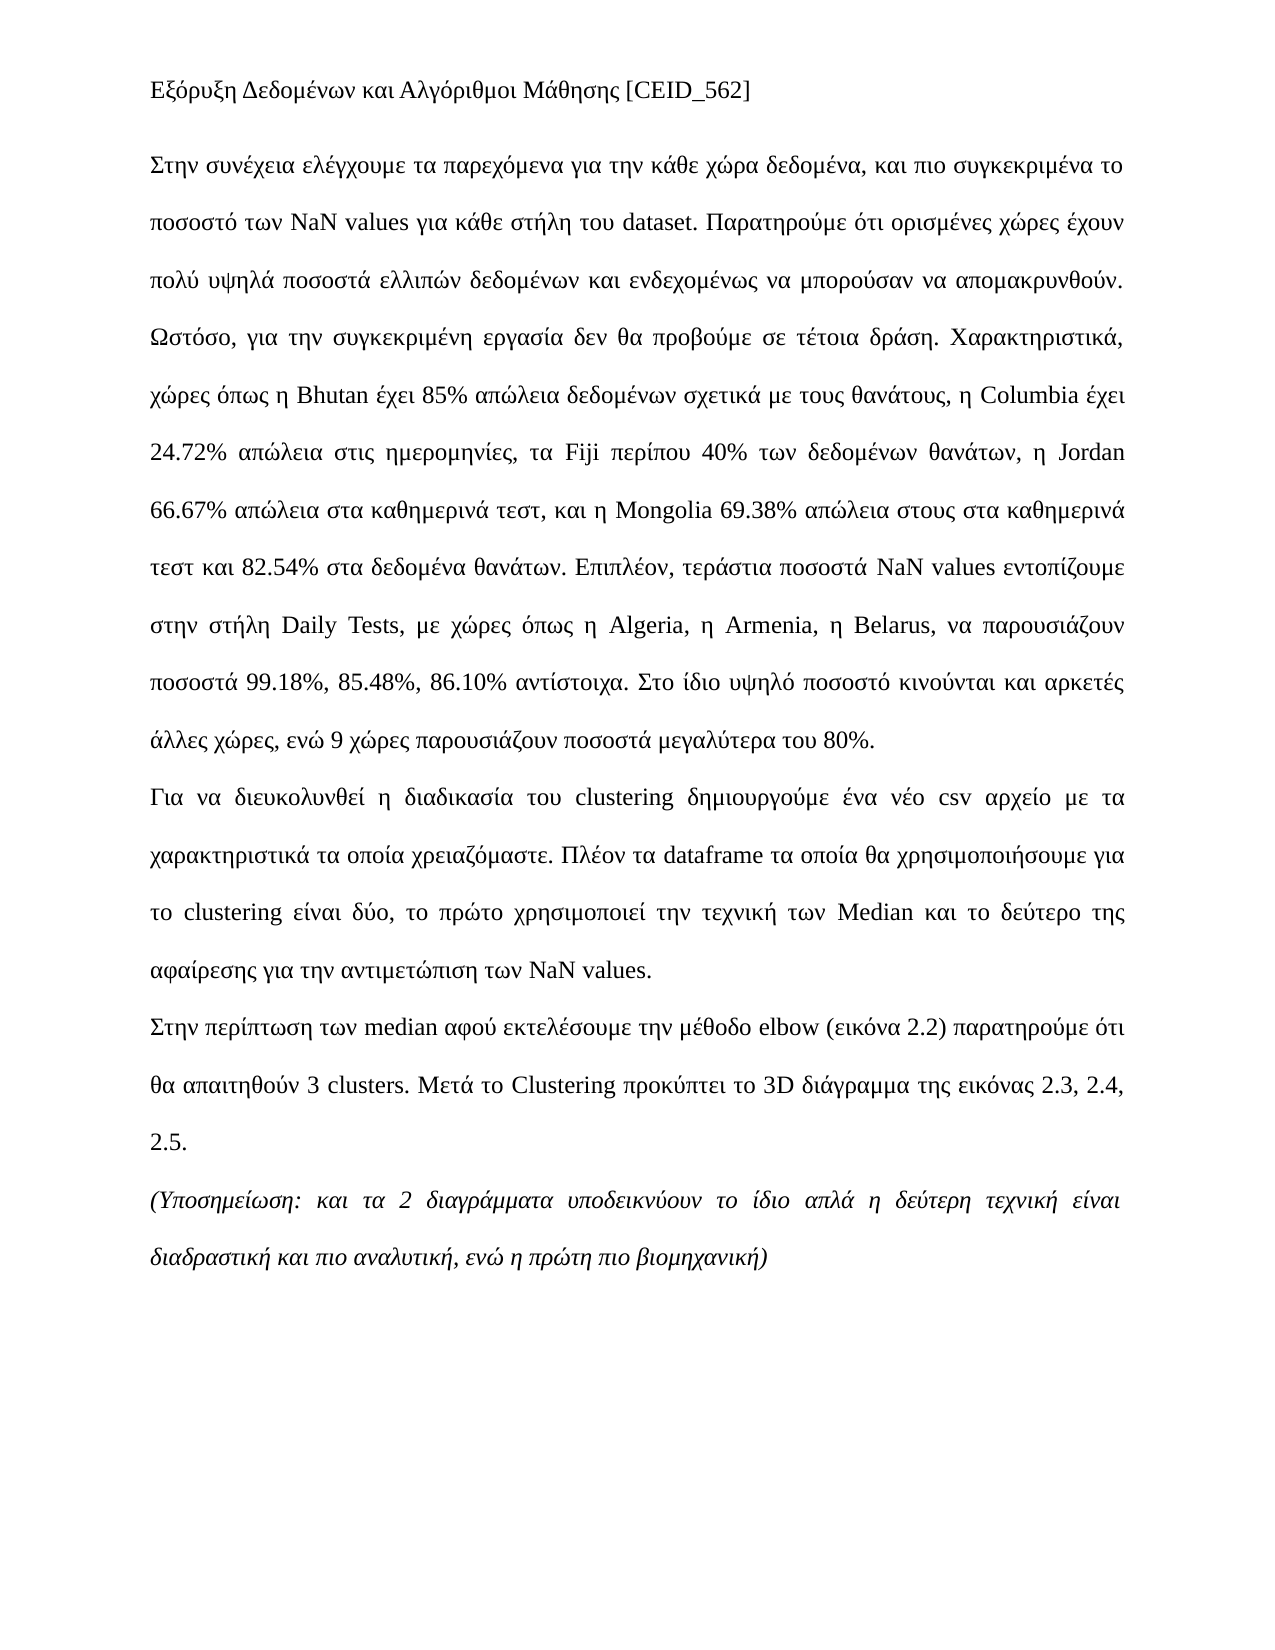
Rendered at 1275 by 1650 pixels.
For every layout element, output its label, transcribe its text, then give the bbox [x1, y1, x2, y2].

text (Υποσημείωση: και τα 2 διαγράμματα υποδεικνύουν το ίδιο απλά η δεύτερη τεχνική είναι διαδραστική και πιο αναλυτική, ενώ η πρώτη πιο βιομηχανική) [150, 1185, 1125, 1271]
text Για να διευκολυνθεί η διαδικασία του clustering δημιουργούμε ένα νέο csv αρχείο με τα χαρακτηριστικά τα οποία χρειαζόμαστε. Πλέον τα dataframe τα οποία θα χρησιμοποιήσουμε για το clustering είναι δύο, το πρώτο χρησιμοποιεί την τεχνική των Median και το δεύτερο της αφαίρεσης για την αντιμετώπιση των NaN values. [150, 782, 1125, 984]
text Στην συνέχεια ελέγχουμε τα παρεχόμενα για την κάθε χώρα δεδομένα, και πιο συγκεκριμένα το ποσοστό των NaN values για κάθε στήλη του dataset. Παρατηρούμε ότι ορισμένες χώρες έχουν πολύ υψηλά ποσοστά ελλιπών δεδομένων και ενδεχομένως να μπορούσαν να απομακρυνθούν. Ωστόσο, για την συγκεκριμένη εργασία δεν θα προβούμε σε τέτοια δράση. Χαρακτηριστικά, χώρες όπως η Bhutan έχει 85% απώλεια δεδομένων σχετικά με τους θανάτους, η Columbia έχει 24.72% απώλεια στις ημερομηνίες, τα Fiji περίπου 40% των δεδομένων θανάτων, η Jordan 66.67% απώλεια στα καθημερινά τεστ, και η Mongolia 69.38% απώλεια στους στα καθημερινά τεστ και 82.54% στα δεδομένα θανάτων. Επιπλέον, τεράστια ποσοστά NaN values εντοπίζουμε στην στήλη Daily Tests, με χώρες όπως η Algeria, η Armenia, η Belarus, να παρουσιάζουν ποσοστά 99.18%, 85.48%, 86.10% αντίστοιχα. Στο ίδιο υψηλό ποσοστό κινούνται και αρκετές άλλες χώρες, ενώ 9 χώρες παρουσιάζουν ποσοστά μεγαλύτερα του 80%. [150, 150, 1125, 754]
text Στην περίπτωση των median αφού εκτελέσουμε την μέθοδο elbow (εικόνα 2.2) παρατηρούμε ότι θα απαιτηθούν 3 clusters. Μετά το Clustering προκύπτει το 3D διάγραμμα της εικόνας 2.3, 2.4, 2.5. [150, 1012, 1125, 1156]
